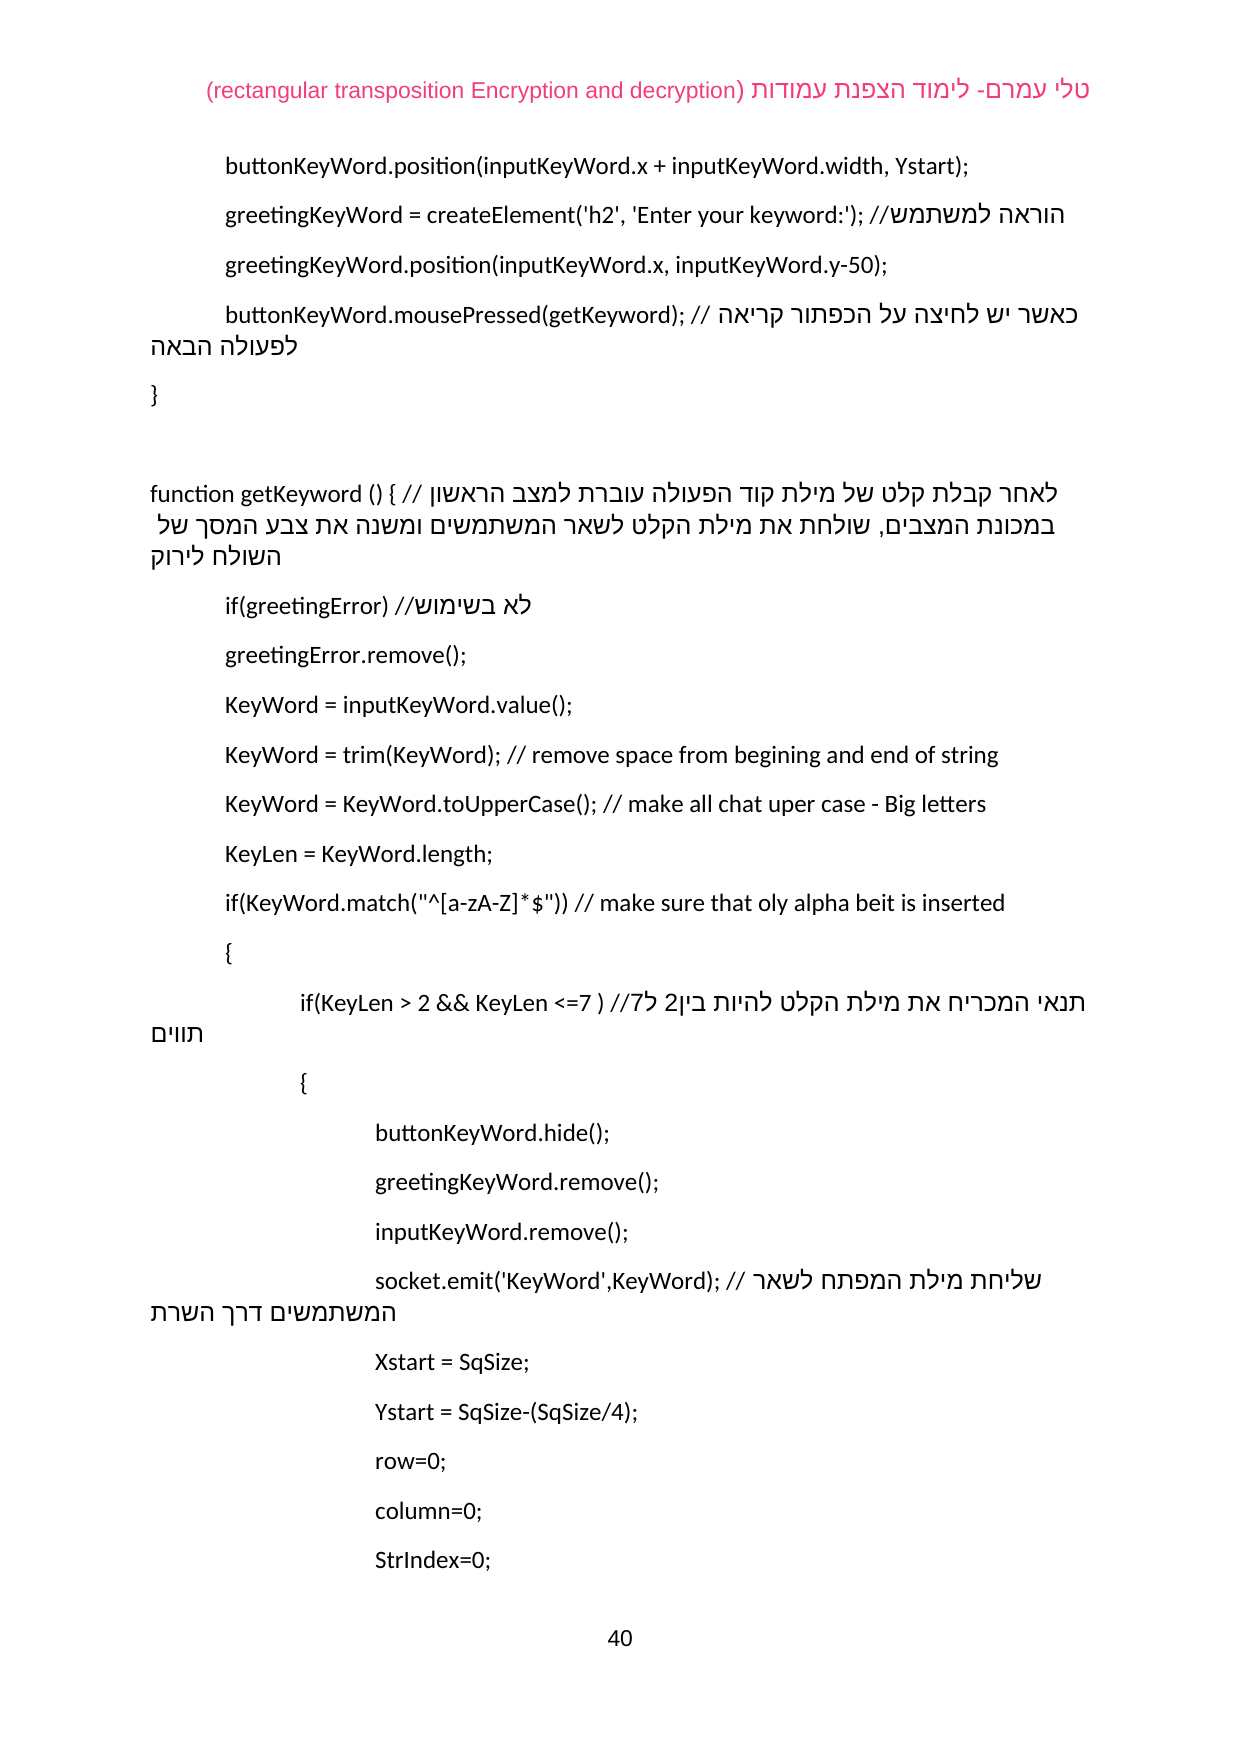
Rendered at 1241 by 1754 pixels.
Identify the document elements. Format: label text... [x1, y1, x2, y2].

text greetingKeyWord = createElement('h2', 'Enter your keyword:'); //הוראה למשתמש [150, 199, 1090, 230]
text { [150, 1067, 1090, 1098]
text KeyLen = KeyWord.length; [150, 838, 1090, 868]
text Xstart = SqSize; [150, 1346, 1090, 1377]
text if(KeyLen > 2 && KeyLen <=7 ) //תנאי המכריח את מילת הקלט להיות בין2 ל7 תווים [150, 987, 1090, 1048]
text KeyWord = KeyWord.toUpperCase(); // make all chat uper case - Big letters [150, 788, 1090, 819]
text if(greetingError) //לא בשימוש [150, 590, 1090, 621]
text if(KeyWord.match("^[a-zA-Z]*$")) // make sure that oly alpha beit is inserted [150, 887, 1090, 918]
text KeyWord = inputKeyWord.value(); [150, 689, 1090, 720]
text function getKeyword () { //לאחר קבלת קלט של מילת קוד הפעולה עוברת למצב הראשון במכונת המצבים, שולחת את מילת הקלט לשאר המשתמשים ומשנה את צבע המסך של השולח לירוק [150, 478, 1090, 571]
text { [150, 937, 1090, 968]
text buttonKeyWord.hide(); [150, 1117, 1090, 1147]
text greetingKeyWord.remove(); [150, 1166, 1090, 1197]
text inputKeyWord.remove(); [150, 1216, 1090, 1246]
text row=0; [150, 1445, 1090, 1476]
text KeyWord = trim(KeyWord); // remove space from begining and end of string [150, 739, 1090, 769]
text greetingError.remove(); [150, 639, 1090, 670]
text Ystart = SqSize-(SqSize/4); [150, 1396, 1090, 1426]
text column=0; [150, 1495, 1090, 1525]
text } [150, 379, 1090, 410]
text buttonKeyWord.position(inputKeyWord.x + inputKeyWord.width, Ystart); [150, 150, 1090, 181]
text buttonKeyWord.mousePressed(getKeyword); //כאשר יש לחיצה על הכפתור קריאה לפעולה הבאה [150, 299, 1090, 360]
text StrIndex=0; [150, 1544, 1090, 1575]
text greetingKeyWord.position(inputKeyWord.x, inputKeyWord.y-50); [150, 249, 1090, 280]
text socket.emit('KeyWord',KeyWord); //שליחת מילת המפתח לשאר המשתמשים דרך השרת [150, 1266, 1090, 1327]
